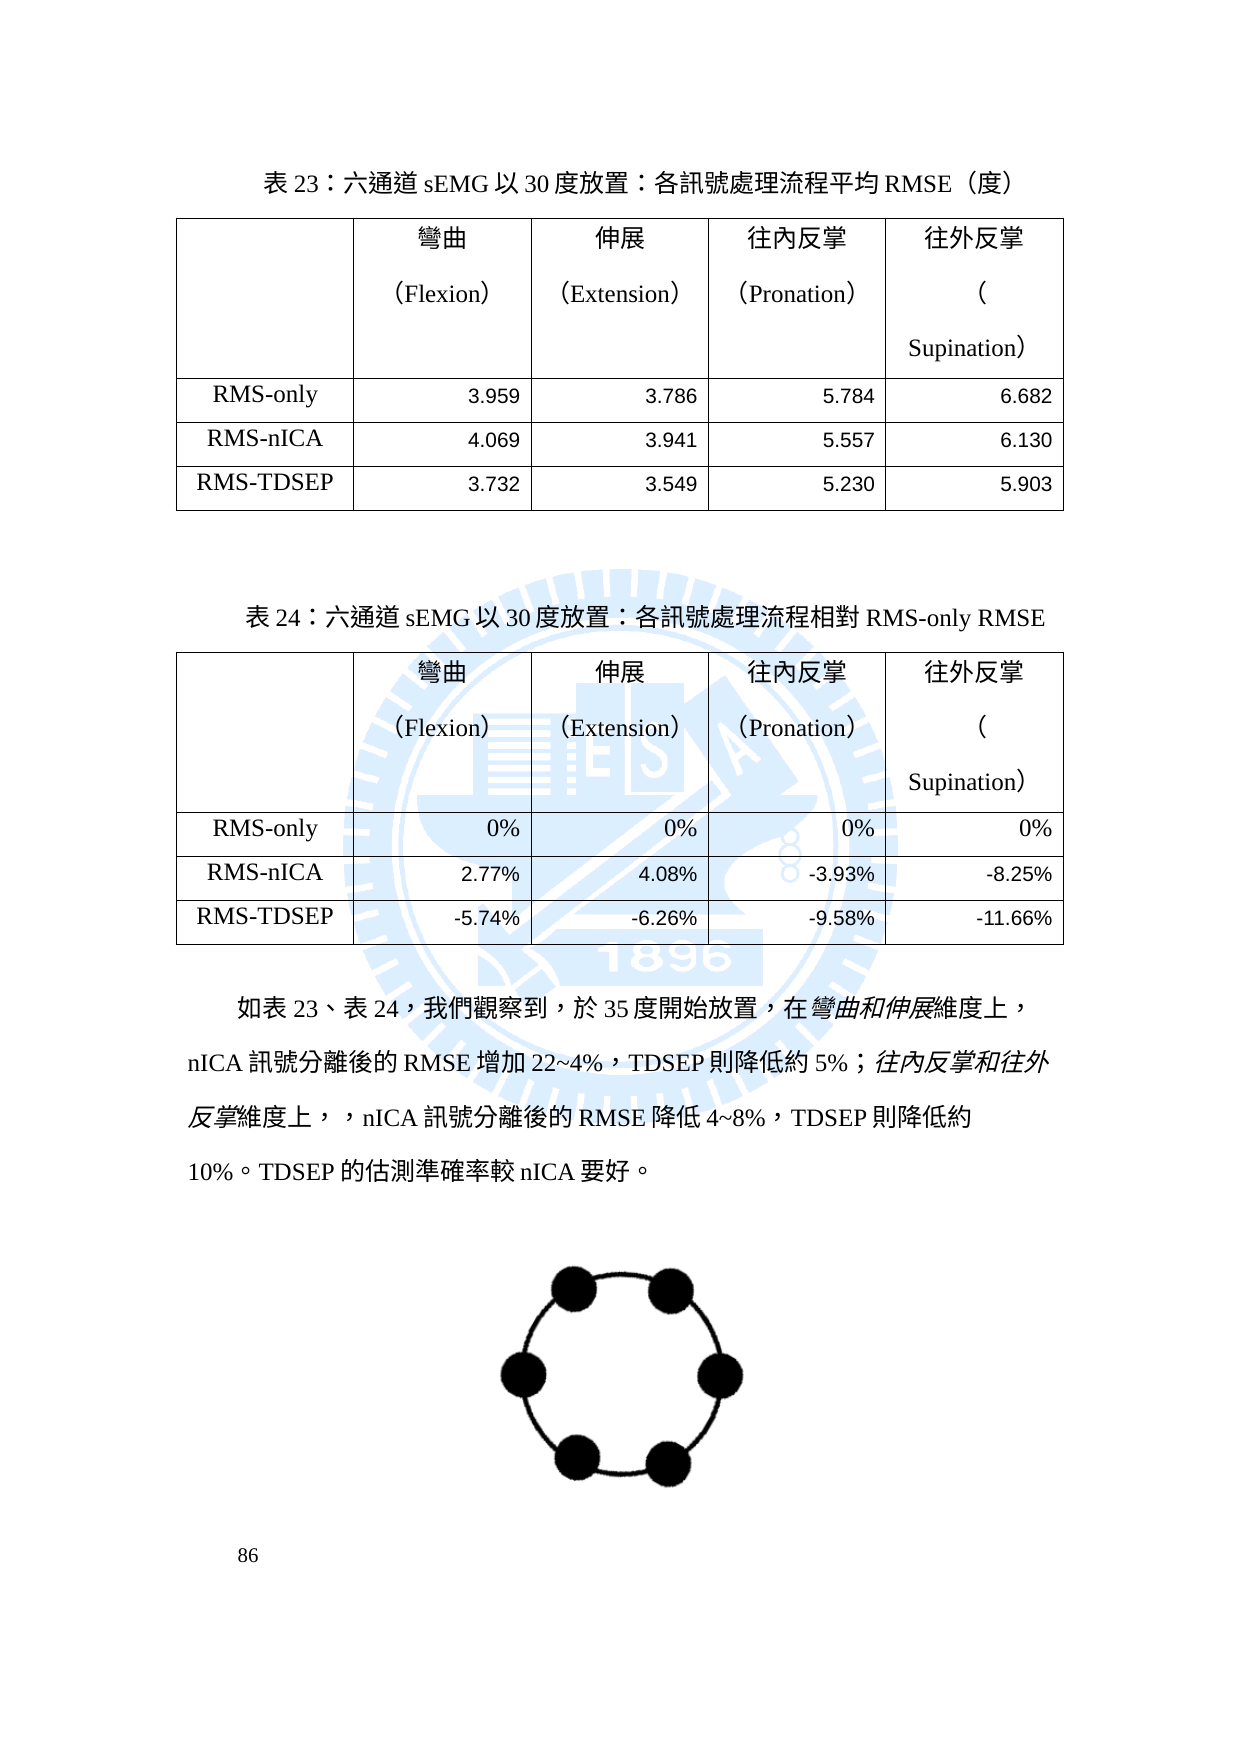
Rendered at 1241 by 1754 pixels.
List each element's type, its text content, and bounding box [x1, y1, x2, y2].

text 表 24：六通道sEMG以30度放置：各訊號處理流程相對RMS-only RMSE [187, 597, 1053, 634]
table_cell 3.732 [354, 467, 531, 510]
table_cell RMS-nICA [177, 423, 353, 466]
table_cell 6.130 [886, 423, 1063, 466]
table_header 伸展 （Extension） [532, 653, 708, 812]
table_cell 0% [709, 813, 885, 856]
table_cell RMS-only [177, 813, 353, 856]
table_header 往內反掌 （Pronation） [709, 653, 885, 812]
table_cell 3.941 [532, 423, 708, 466]
table_header 往內反掌 （Pronation） [709, 219, 885, 378]
table_header 彎曲 （Flexion） [354, 653, 531, 812]
table_cell 5.230 [709, 467, 885, 510]
table_cell -3.93% [709, 857, 885, 900]
table_cell 3.786 [532, 379, 708, 422]
table_cell -9.58% [709, 901, 885, 944]
table_cell 4.069 [354, 423, 531, 466]
table_header [177, 219, 353, 378]
table_cell -5.74% [354, 901, 531, 944]
table_cell 6.682 [886, 379, 1063, 422]
table_cell 3.549 [532, 467, 708, 510]
table_header 往外反掌 （Supination） [886, 219, 1063, 378]
text 表 23：六通道sEMG以30度放置：各訊號處理流程平均RMSE（度） [187, 163, 1053, 199]
table_cell 5.784 [709, 379, 885, 422]
text 如表 23、表 24，我們觀察到，於35度開始放置，在彎曲和伸展維度上，nICA訊號分離後的RMSE增加22~4%，TDSEP則降低約5%；往內反掌和往外反掌維度上，，nICA訊號分離後的RMSE降低4~8%，TDSEP則降低約10%。TDSEP的估測準確率較nICA要好。 [187, 988, 1053, 1188]
picture [483, 1249, 757, 1517]
table_cell RMS-TDSEP [177, 467, 353, 510]
table_cell 0% [354, 813, 531, 856]
table_cell 4.08% [532, 857, 708, 900]
table_cell -8.25% [886, 857, 1063, 900]
table_cell RMS-nICA [177, 857, 353, 900]
table_header 伸展 （Extension） [532, 219, 708, 378]
table_cell 5.903 [886, 467, 1063, 510]
table_cell 3.959 [354, 379, 531, 422]
table_header 往外反掌 （Supination） [886, 653, 1063, 812]
table_cell 0% [532, 813, 708, 856]
table_header 彎曲 （Flexion） [354, 219, 531, 378]
table_cell 0% [886, 813, 1063, 856]
table_cell RMS-TDSEP [177, 901, 353, 944]
table_cell RMS-only [177, 379, 353, 422]
table_header [177, 653, 353, 812]
table_cell -6.26% [532, 901, 708, 944]
table_cell -11.66% [886, 901, 1063, 944]
table_cell 2.77% [354, 857, 531, 900]
table_cell 5.557 [709, 423, 885, 466]
